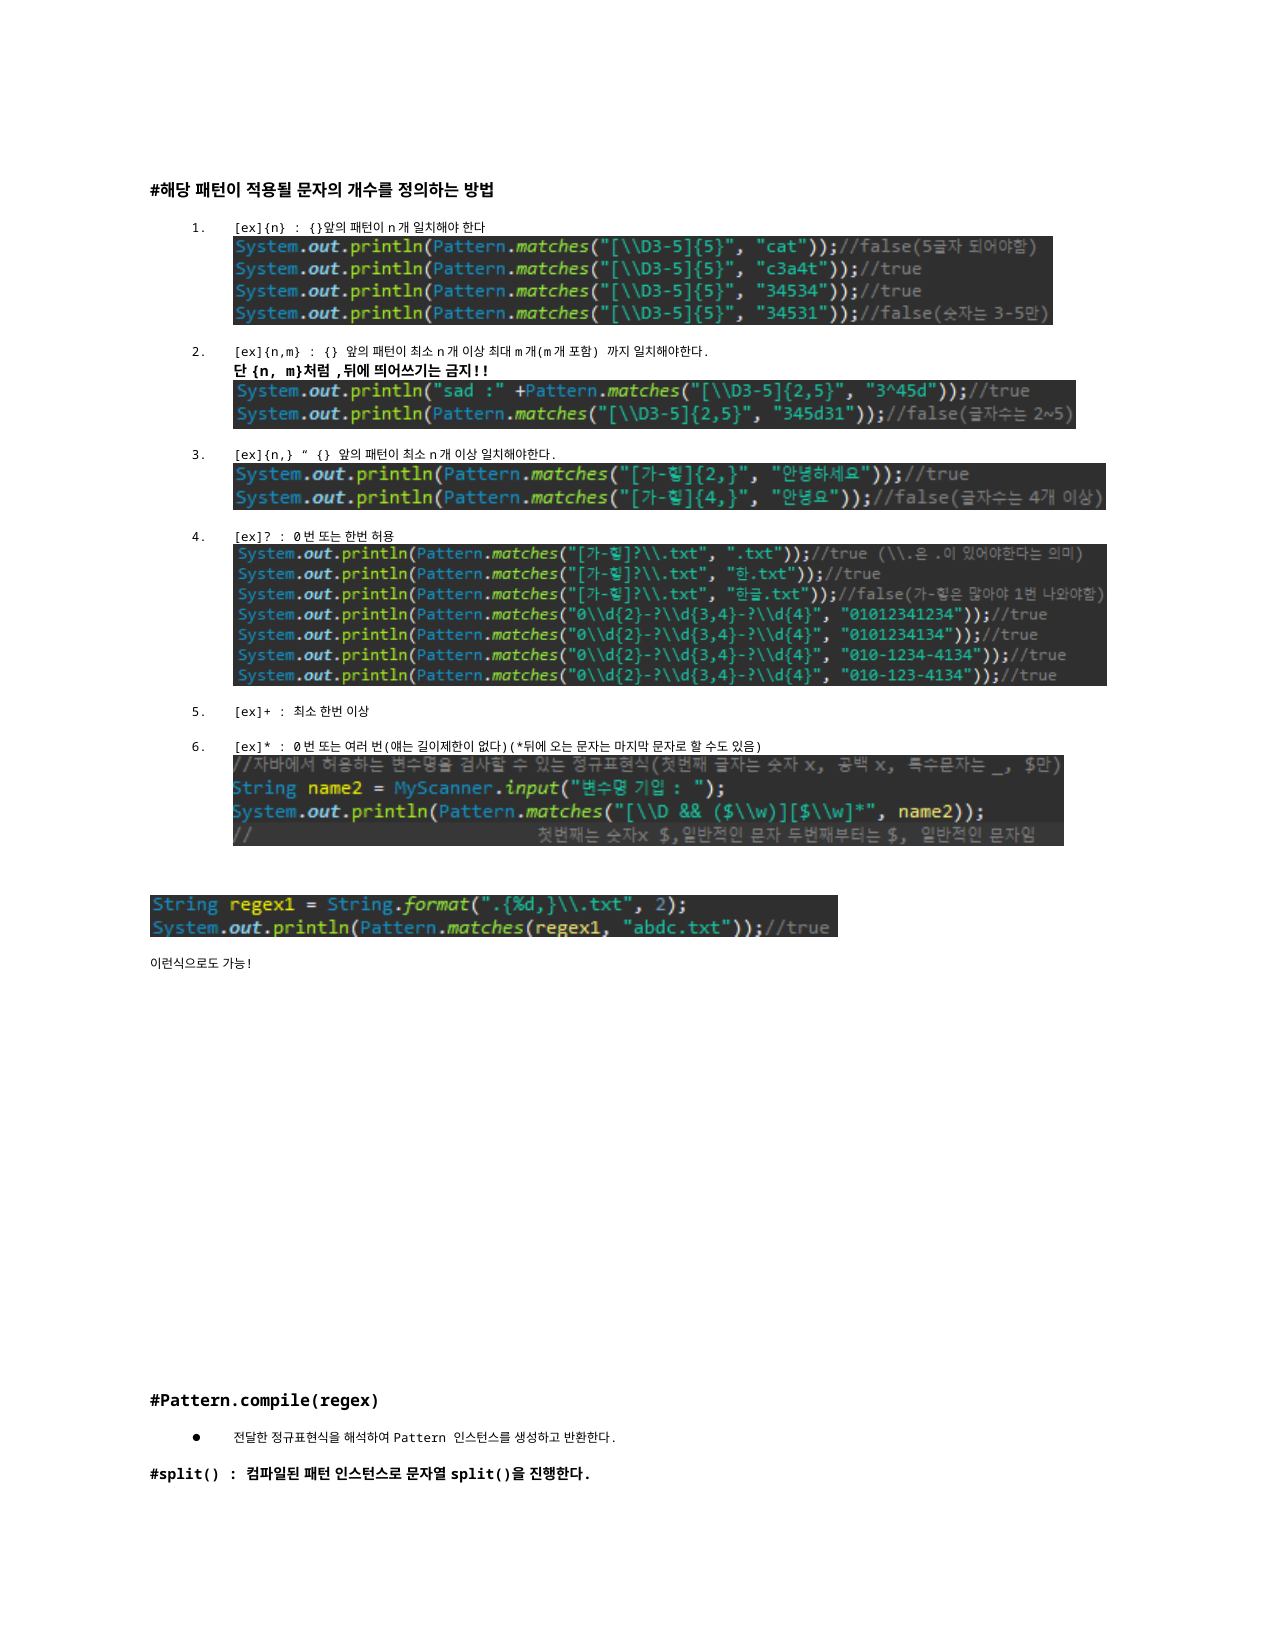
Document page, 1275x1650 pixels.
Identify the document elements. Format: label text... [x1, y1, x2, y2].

picture [233, 755, 1064, 846]
picture [233, 544, 1107, 686]
text #Pattern.compile(regex) [150, 1388, 1125, 1411]
picture [233, 236, 1053, 325]
picture [233, 463, 1106, 510]
list [ex]+ : 최소 한번 이상 [192, 702, 1125, 720]
text 이런식으로도 가능! [150, 954, 1125, 1000]
picture [233, 380, 1076, 429]
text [150, 1462, 1125, 1484]
picture [150, 895, 838, 937]
text #해당 패턴이 적용될 문자의 개수를 정의하는 방법 [150, 177, 1125, 201]
list 전달한 정규표현식을 해석하여 Pattern 인스턴스를 생성하고 반환한다. [192, 1428, 1125, 1446]
